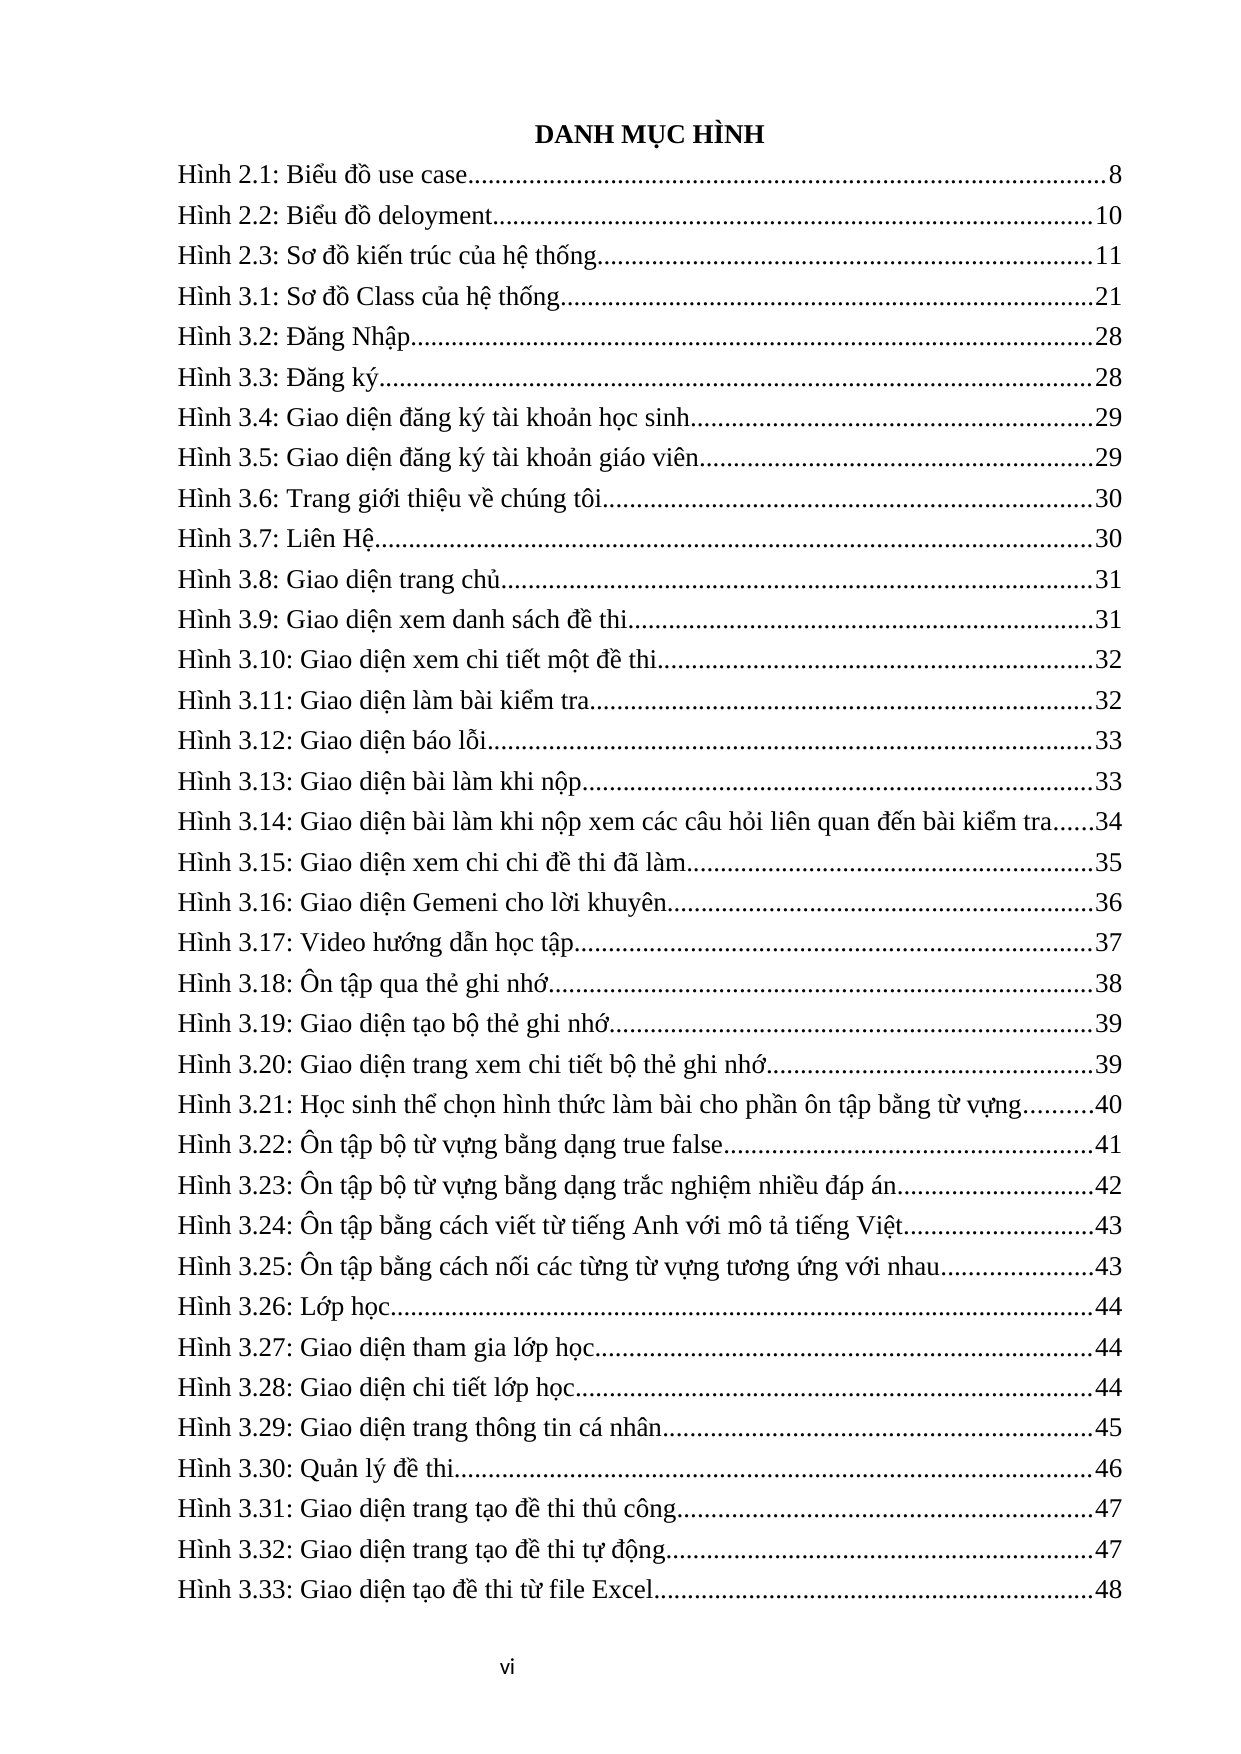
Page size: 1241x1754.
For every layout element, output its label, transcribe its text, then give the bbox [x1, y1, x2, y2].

text Hình 3.5: Giao diện đăng ký tài khoản giáo viên 29 [177, 441, 1122, 473]
text Hình 3.18: Ôn tập qua thẻ ghi nhớ 38 [177, 967, 1122, 998]
text Hình 3.28: Giao diện chi tiết lớp học 44 [177, 1371, 1122, 1402]
text Hình 3.9: Giao diện xem danh sách đề thi 31 [177, 603, 1122, 634]
text Hình 3.14: Giao diện bài làm khi nộp xem các câu hỏi liên quan đến bài kiểm tra 34 [177, 805, 1122, 836]
text Hình 3.31: Giao diện trang tạo đề thi thủ công 47 [177, 1492, 1122, 1523]
text Hình 3.15: Giao diện xem chi chi đề thi đã làm 35 [177, 846, 1122, 877]
text Hình 3.23: Ôn tập bộ từ vựng bằng dạng trắc nghiệm nhiều đáp án 42 [177, 1169, 1122, 1200]
text Hình 3.17: Video hướng dẫn học tập 37 [177, 926, 1122, 958]
text Hình 3.26: Lớp học 44 [177, 1290, 1122, 1321]
text Hình 3.11: Giao diện làm bài kiểm tra 32 [177, 684, 1122, 715]
text Hình 3.8: Giao diện trang chủ 31 [177, 563, 1122, 594]
text Hình 3.32: Giao diện trang tạo đề thi tự động 47 [177, 1533, 1122, 1564]
text DANH MỤC HÌNH [177, 118, 1122, 149]
text Hình 3.13: Giao diện bài làm khi nộp 33 [177, 765, 1122, 796]
text Hình 3.20: Giao diện trang xem chi tiết bộ thẻ ghi nhớ 39 [177, 1048, 1122, 1079]
text Hình 3.12: Giao diện báo lỗi 33 [177, 724, 1122, 756]
text Hình 2.3: Sơ đồ kiến trúc của hệ thống 11 [177, 239, 1122, 271]
text Hình 3.16: Giao diện Gemeni cho lời khuyên 36 [177, 886, 1122, 917]
text Hình 2.2: Biểu đồ deloyment 10 [177, 199, 1122, 230]
text Hình 3.7: Liên Hệ 30 [177, 522, 1122, 553]
text Hình 3.3: Đăng ký 28 [177, 361, 1122, 392]
text Hình 3.1: Sơ đồ Class của hệ thống 21 [177, 280, 1122, 311]
text Hình 3.27: Giao diện tham gia lớp học 44 [177, 1331, 1122, 1362]
text Hình 3.30: Quản lý đề thi 46 [177, 1452, 1122, 1483]
text Hình 3.29: Giao diện trang thông tin cá nhân 45 [177, 1411, 1122, 1443]
text Hình 3.10: Giao diện xem chi tiết một đề thi 32 [177, 643, 1122, 675]
text Hình 3.21: Học sinh thể chọn hình thức làm bài cho phần ôn tập bằng từ vựng 40 [177, 1088, 1122, 1119]
text Hình 3.33: Giao diện tạo đề thi từ file Excel 48 [177, 1573, 1122, 1604]
text Hình 3.4: Giao diện đăng ký tài khoản học sinh 29 [177, 401, 1122, 432]
text Hình 3.25: Ôn tập bằng cách nối các từng từ vựng tương ứng với nhau 43 [177, 1250, 1122, 1281]
text Hình 3.24: Ôn tập bằng cách viết từ tiếng Anh với mô tả tiếng Việt. 43 [177, 1209, 1122, 1241]
text Hình 3.2: Đăng Nhập 28 [177, 320, 1122, 351]
text Hình 3.19: Giao diện tạo bộ thẻ ghi nhớ 39 [177, 1007, 1122, 1038]
text Hình 2.1: Biểu đồ use case 8 [177, 158, 1122, 190]
text Hình 3.22: Ôn tập bộ từ vựng bằng dạng true false 41 [177, 1128, 1122, 1160]
text Hình 3.6: Trang giới thiệu về chúng tôi 30 [177, 482, 1122, 513]
